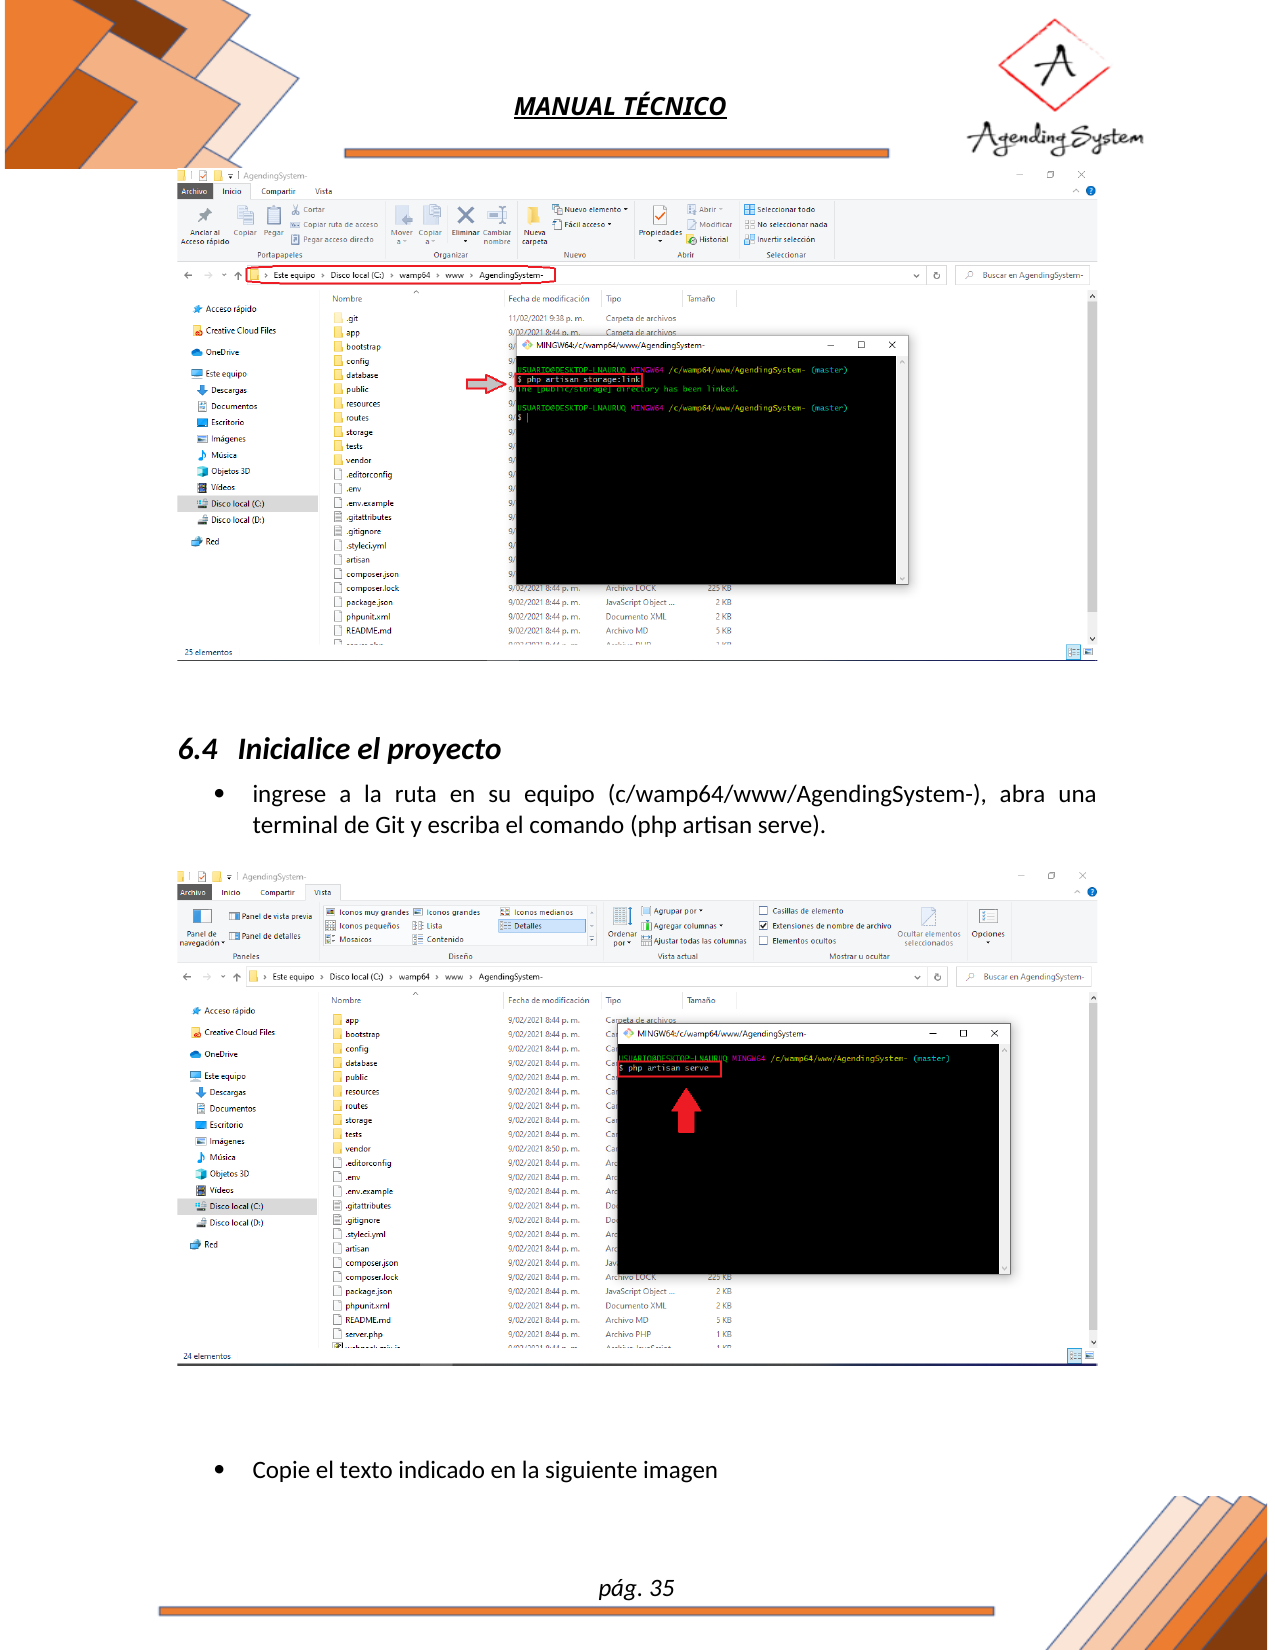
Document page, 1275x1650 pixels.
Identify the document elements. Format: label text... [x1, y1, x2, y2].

subtitle Inicialice el proyecto [177, 729, 1098, 767]
picture [3, 1496, 1268, 1650]
picture [177, 869, 1098, 1366]
picture [4, 0, 1269, 661]
list Copie el texto indicado en la siguiente imagen [215, 1454, 1098, 1485]
list ingrese a la ruta en su equipo (c/wamp64/www/AgendingSystem-), abra una terminal de Git y escriba el comando (php artisan serve). [215, 778, 1098, 839]
